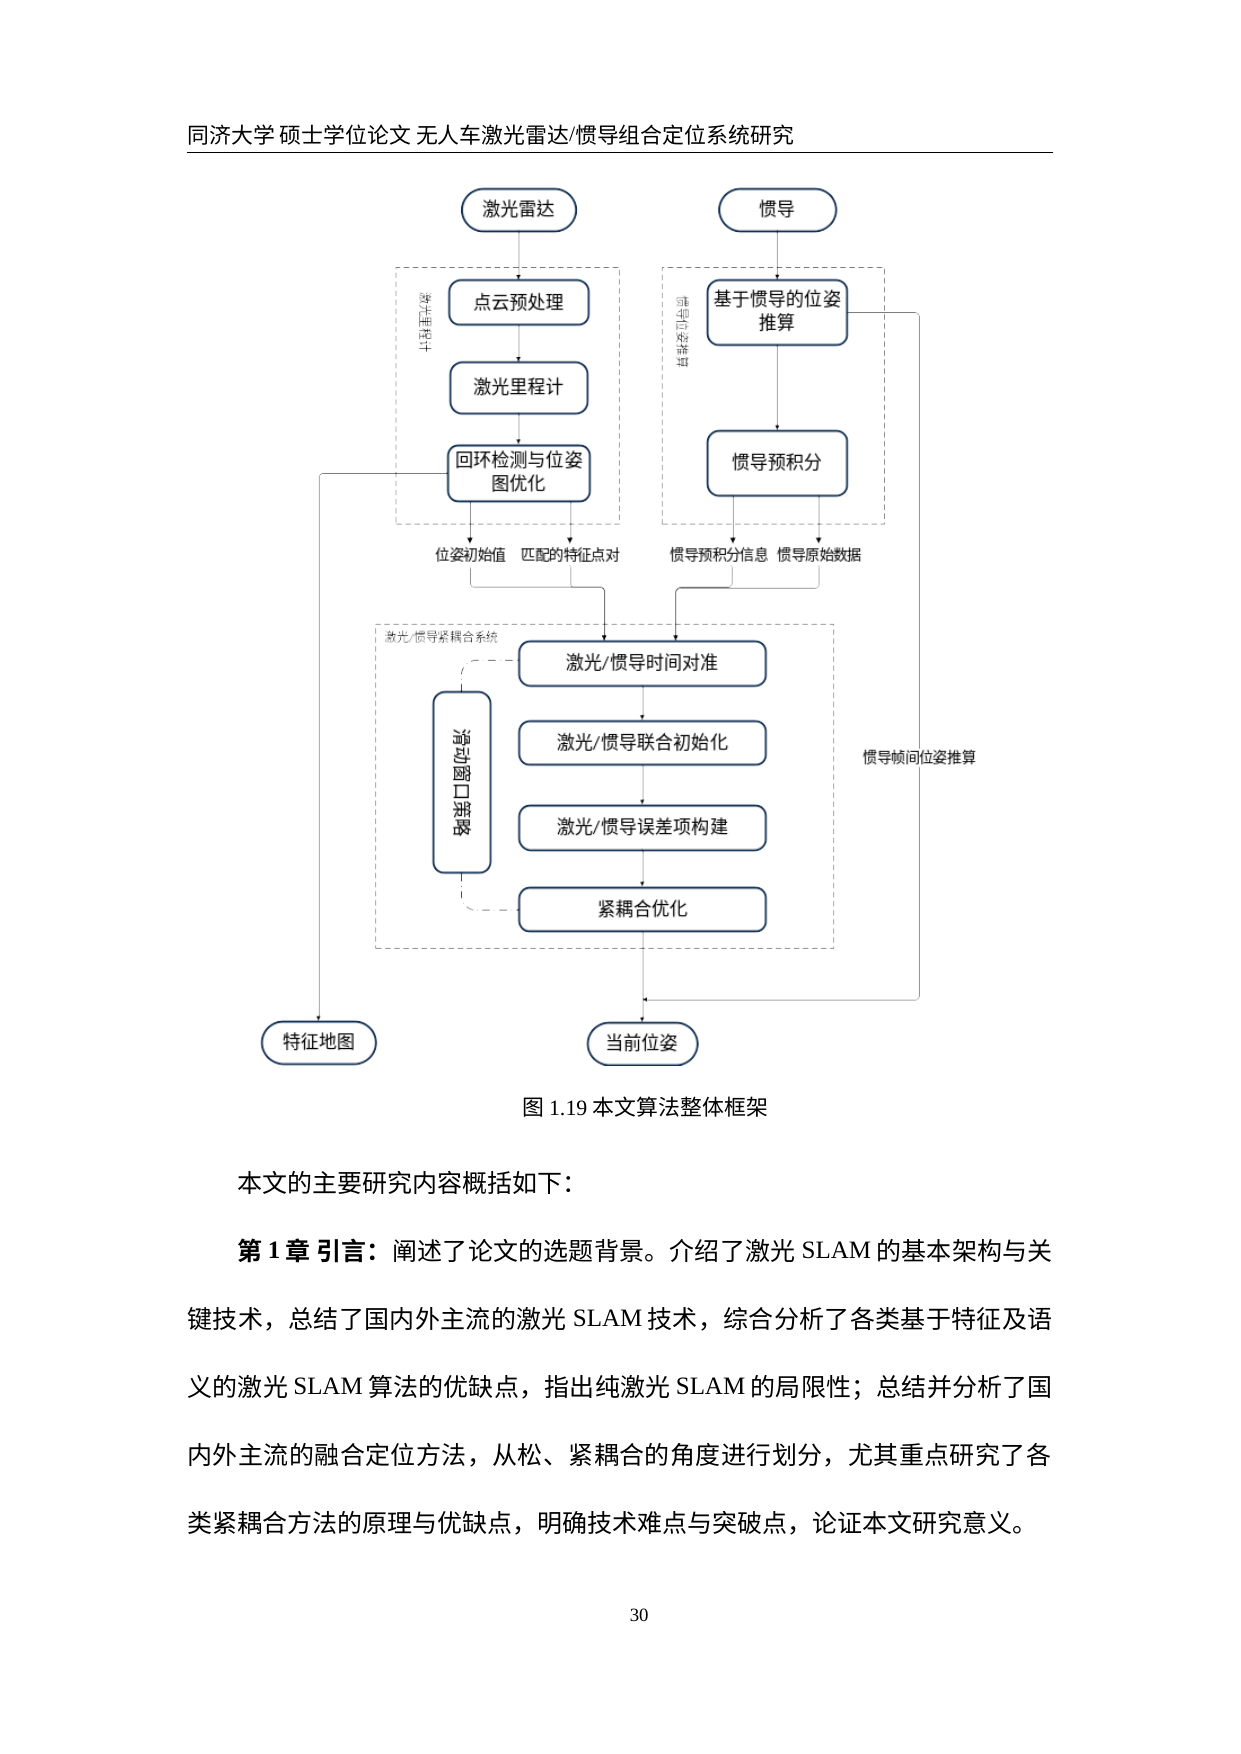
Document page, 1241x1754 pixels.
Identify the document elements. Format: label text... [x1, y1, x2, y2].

text 图1.19 本文算法整体框架 [187, 1089, 1053, 1123]
text 本文的主要研究内容概括如下： [187, 1148, 1053, 1216]
text 第1章 引言：阐述了论文的选题背景。介绍了激光SLAM的基本架构与关键技术，总结了国内外主流的激光SLAM技术，综合分析了各类基于特征及语义的激光SLAM算法的优缺点，指出纯激光SLAM的局限性；总结并分析了国内外主流的融合定位方法，从松、紧耦合的角度进行划分，尤其重点研究了各类紧耦合方法的原理与优缺点，明确技术难点与突破点，论证本文研究意义。 [187, 1216, 1053, 1555]
